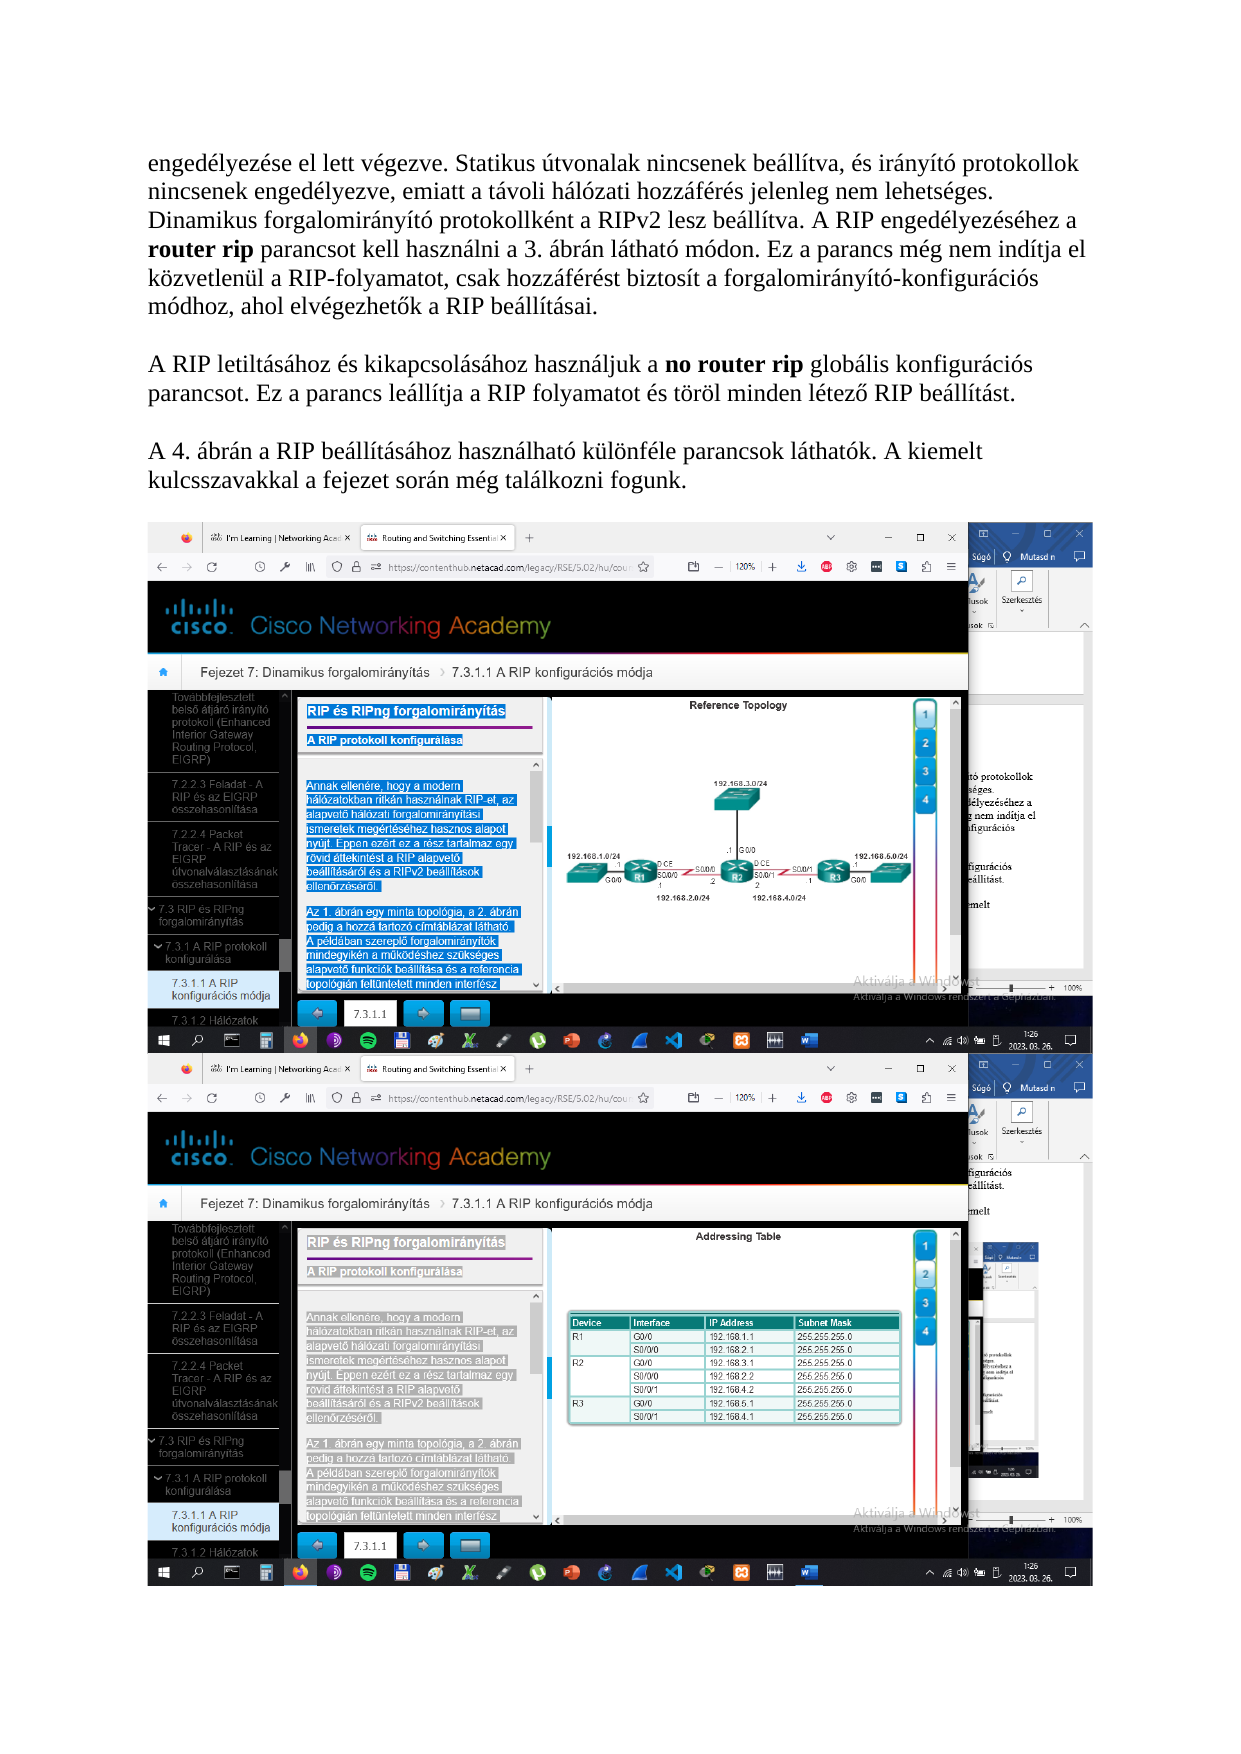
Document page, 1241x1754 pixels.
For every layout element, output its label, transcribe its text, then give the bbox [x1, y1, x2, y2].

text A 4. ábrán a RIP beállításához használható különféle parancsok láthatók. A kiemelt kulcsszavakkal a fejezet során még találkozni fogunk. [148, 436, 1093, 493]
picture [147, 522, 1093, 1586]
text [148, 148, 1093, 320]
text A RIP letiltásához és kikapcsolásához használjuk a no router rip globális konfigurációs parancsot. Ez a parancs leállítja a RIP folyamatot és töröl minden létező RIP beállítást. [148, 349, 1093, 407]
